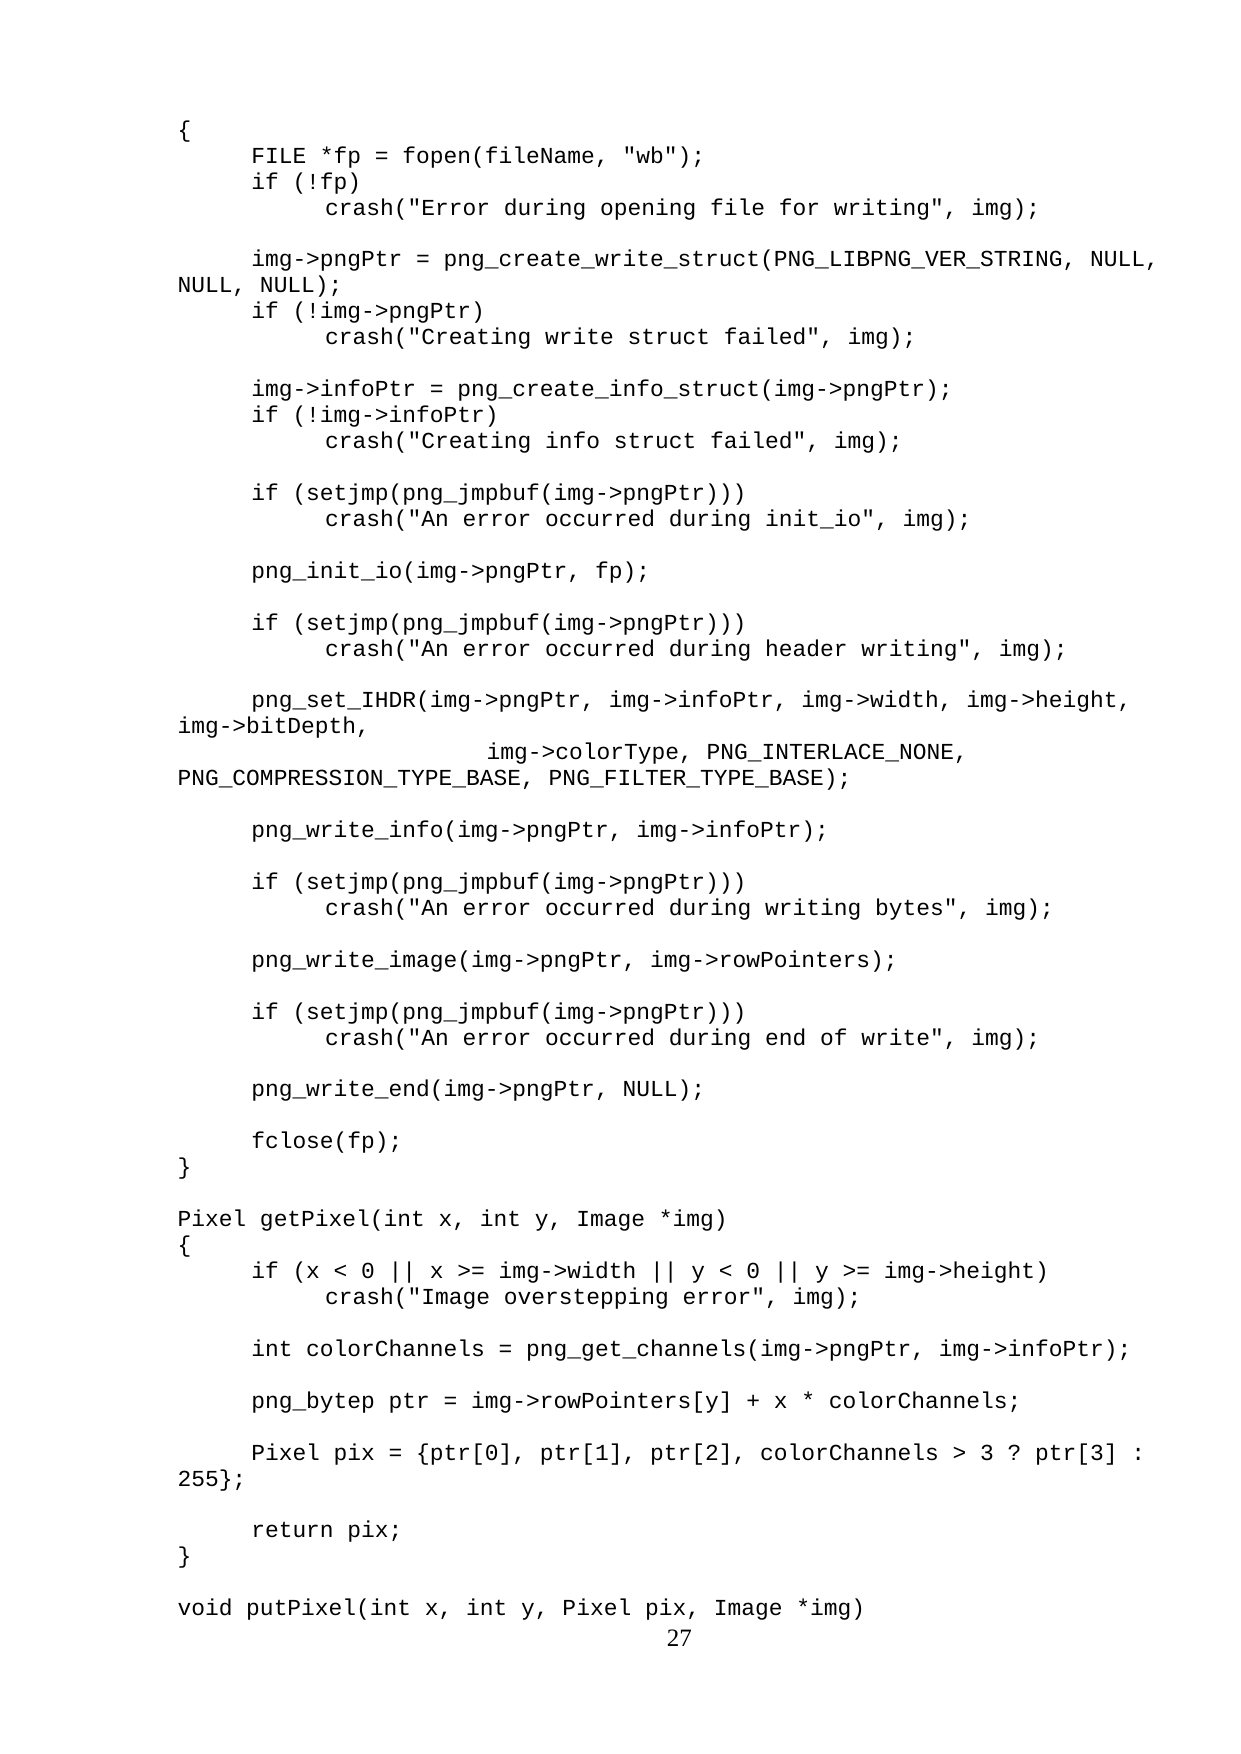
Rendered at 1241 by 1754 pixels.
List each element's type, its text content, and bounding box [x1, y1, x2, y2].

text png_set_IHDR(img->pngPtr, img->infoPtr, img->width, img->height, img->bitDepth, [177, 689, 1181, 741]
text if (!img->infoPtr) [177, 403, 1181, 429]
text fclose(fp); [177, 1130, 1181, 1156]
text crash("An error occurred during end of write", img); [177, 1026, 1181, 1052]
text Pixel pix = {ptr[0], ptr[1], ptr[2], colorChannels > 3 ? ptr[3] : 255}; [177, 1441, 1181, 1493]
text crash("An error occurred during writing bytes", img); [177, 896, 1181, 922]
text img->colorType, PNG_INTERLACE_NONE, PNG_COMPRESSION_TYPE_BASE, PNG_FILTER_TYPE_BASE); [177, 741, 1181, 792]
text FILE *fp = fopen(fileName, "wb"); [177, 144, 1181, 170]
text { [177, 118, 1181, 144]
text crash("An error occurred during header writing", img); [177, 637, 1181, 663]
text return pix; [177, 1519, 1181, 1545]
text Pixel getPixel(int x, int y, Image *img) [177, 1207, 1181, 1233]
text crash("An error occurred during init_io", img); [177, 507, 1181, 533]
text if (setjmp(png_jmpbuf(img->pngPtr))) [177, 481, 1181, 507]
text if (setjmp(png_jmpbuf(img->pngPtr))) [177, 870, 1181, 896]
text if (!fp) [177, 170, 1181, 196]
text crash("Image overstepping error", img); [177, 1285, 1181, 1311]
text { [177, 1233, 1181, 1259]
text img->pngPtr = png_create_write_struct(PNG_LIBPNG_VER_STRING, NULL, NULL, NULL); [177, 248, 1181, 300]
text void putPixel(int x, int y, Pixel pix, Image *img) [177, 1597, 1181, 1622]
text png_init_io(img->pngPtr, fp); [177, 559, 1181, 585]
text png_write_end(img->pngPtr, NULL); [177, 1078, 1181, 1104]
text crash("Error during opening file for writing", img); [177, 196, 1181, 222]
text img->infoPtr = png_create_info_struct(img->pngPtr); [177, 377, 1181, 403]
text png_bytep ptr = img->rowPointers[y] + x * colorChannels; [177, 1389, 1181, 1415]
text crash("Creating info struct failed", img); [177, 429, 1181, 455]
text } [177, 1156, 1181, 1182]
text int colorChannels = png_get_channels(img->pngPtr, img->infoPtr); [177, 1337, 1181, 1363]
text if (setjmp(png_jmpbuf(img->pngPtr))) [177, 1000, 1181, 1026]
text } [177, 1545, 1181, 1571]
text if (!img->pngPtr) [177, 300, 1181, 326]
text png_write_info(img->pngPtr, img->infoPtr); [177, 818, 1181, 844]
text if (setjmp(png_jmpbuf(img->pngPtr))) [177, 611, 1181, 637]
text png_write_image(img->pngPtr, img->rowPointers); [177, 948, 1181, 974]
text crash("Creating write struct failed", img); [177, 326, 1181, 352]
text if (x < 0 || x >= img->width || y < 0 || y >= img->height) [177, 1259, 1181, 1285]
